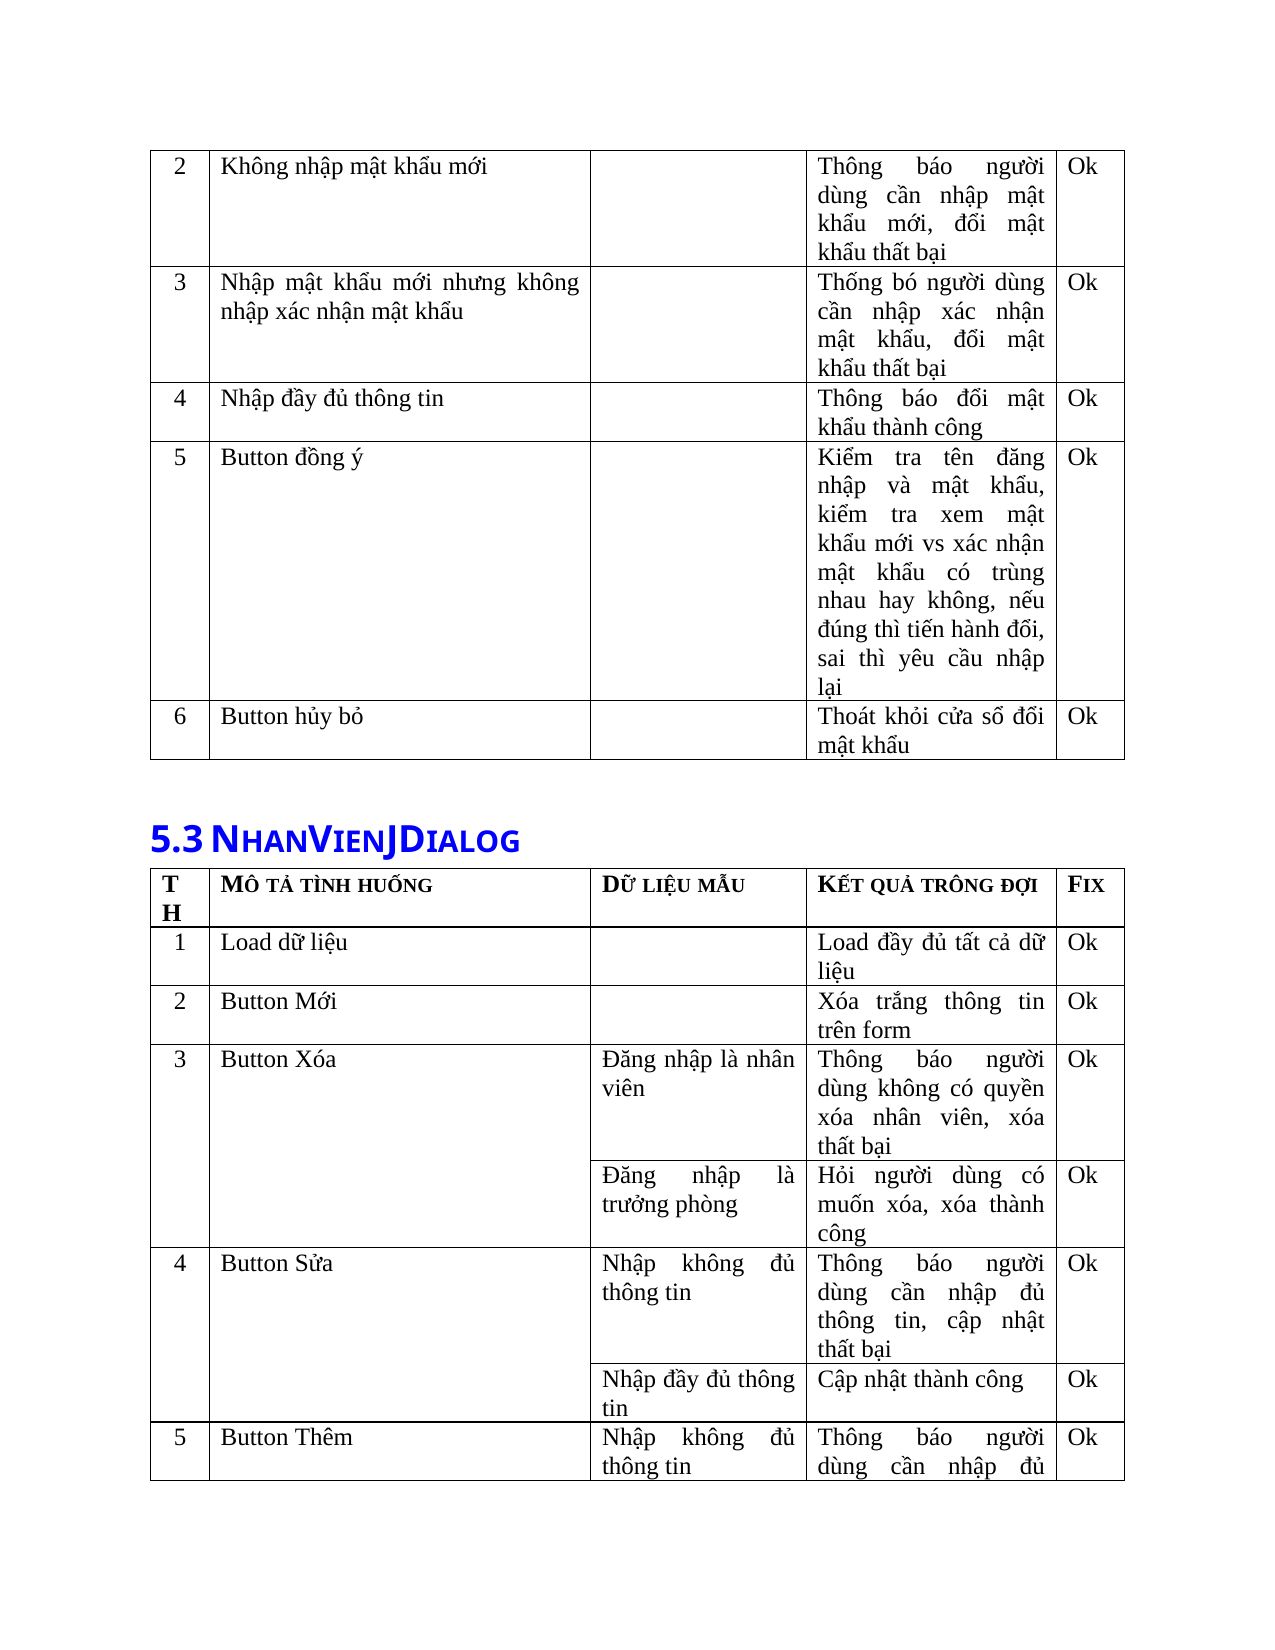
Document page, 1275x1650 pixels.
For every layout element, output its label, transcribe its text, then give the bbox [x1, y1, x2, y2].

table_cell Không nhập mật khẩu mới [210, 151, 590, 266]
table_cell 2 [151, 151, 209, 266]
table_cell 5 [151, 442, 209, 700]
table_cell Load đầy đủ tất cả dữ liệu [807, 928, 1056, 985]
table_cell 3 [151, 267, 209, 382]
table_cell Ok [1057, 1248, 1124, 1363]
table_cell 5 [151, 1423, 209, 1480]
table_cell Thông báo đổi mật khẩu thành công [807, 383, 1056, 441]
table_cell Ok [1057, 701, 1124, 759]
table_cell Ok [1057, 442, 1124, 700]
table_cell 6 [151, 701, 209, 759]
table_cell 4 [151, 383, 209, 441]
table_cell Ok [1057, 928, 1124, 985]
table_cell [591, 1423, 806, 1480]
table_cell Button Mới [210, 986, 590, 1043]
table_cell Thoát khỏi cửa sổ đổi mật khẩu [807, 701, 1056, 759]
table_cell Đăng nhập là trưởng phòng [591, 1161, 806, 1247]
table_header Kết quả trông đợi [807, 869, 1056, 926]
table_cell [591, 383, 806, 441]
table_cell Button Xóa [210, 1045, 590, 1247]
table_cell Đăng nhập là nhân viên [591, 1045, 806, 1159]
table_cell [591, 928, 806, 985]
table_cell Thông báo người dùng cần nhập mật khẩu mới, đổi mật khẩu thất bại [807, 151, 1056, 266]
table_cell Nhập đầy đủ thông tin [591, 1364, 806, 1421]
table_cell Load dữ liệu [210, 928, 590, 985]
table_cell Ok [1057, 1045, 1124, 1159]
table_cell Button Sửa [210, 1248, 590, 1421]
table_header Dữ liệu mẫu [591, 869, 806, 926]
table_header Fix [1057, 869, 1124, 926]
table_cell Ok [1057, 986, 1124, 1043]
table_cell Ok [1057, 1161, 1124, 1247]
table_cell [591, 442, 806, 700]
table_cell Ok [1057, 267, 1124, 382]
table_cell 2 [151, 986, 209, 1043]
table_cell Nhập đầy đủ thông tin [210, 383, 590, 441]
subtitle NhanVienJDialog [150, 813, 1125, 864]
table_cell Thống bó người dùng cần nhập xác nhận mật khẩu, đổi mật khẩu thất bại [807, 267, 1056, 382]
table_cell [591, 986, 806, 1043]
table_cell Kiểm tra tên đăng nhập và mật khẩu, kiểm tra xem mật khẩu mới vs xác nhận mật khẩu có trùng nhau hay không, nếu đúng thì tiến hành đổi, sai thì yêu cầu nhập lại [807, 442, 1056, 700]
table_cell Cập nhật thành công [807, 1364, 1056, 1421]
table_header TH [151, 869, 209, 926]
table_cell 3 [151, 1045, 209, 1247]
table_cell Hỏi người dùng có muốn xóa, xóa thành công [807, 1161, 1056, 1247]
table_cell 1 [151, 928, 209, 985]
table_cell [591, 267, 806, 382]
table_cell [807, 1423, 1056, 1480]
table_cell Button hủy bỏ [210, 701, 590, 759]
table_header Mô tả tình huống [210, 869, 590, 926]
table_cell Ok [1057, 151, 1124, 266]
table_cell Button Thêm [210, 1423, 590, 1480]
table_cell Ok [1057, 1364, 1124, 1421]
table_cell Xóa trắng thông tin trên form [807, 986, 1056, 1043]
table_cell Ok [1057, 1423, 1124, 1480]
table_cell Nhập không đủ thông tin [591, 1248, 806, 1363]
table_cell Thông báo người dùng cần nhập đủ thông tin, cập nhật thất bại [807, 1248, 1056, 1363]
table_cell Nhập mật khẩu mới nhưng không nhập xác nhận mật khẩu [210, 267, 590, 382]
table_cell Button đồng ý [210, 442, 590, 700]
table_cell [591, 151, 806, 266]
table_cell [591, 701, 806, 759]
table_cell Ok [1057, 383, 1124, 441]
table_cell Thông báo người dùng không có quyền xóa nhân viên, xóa thất bại [807, 1045, 1056, 1159]
table_cell 4 [151, 1248, 209, 1421]
